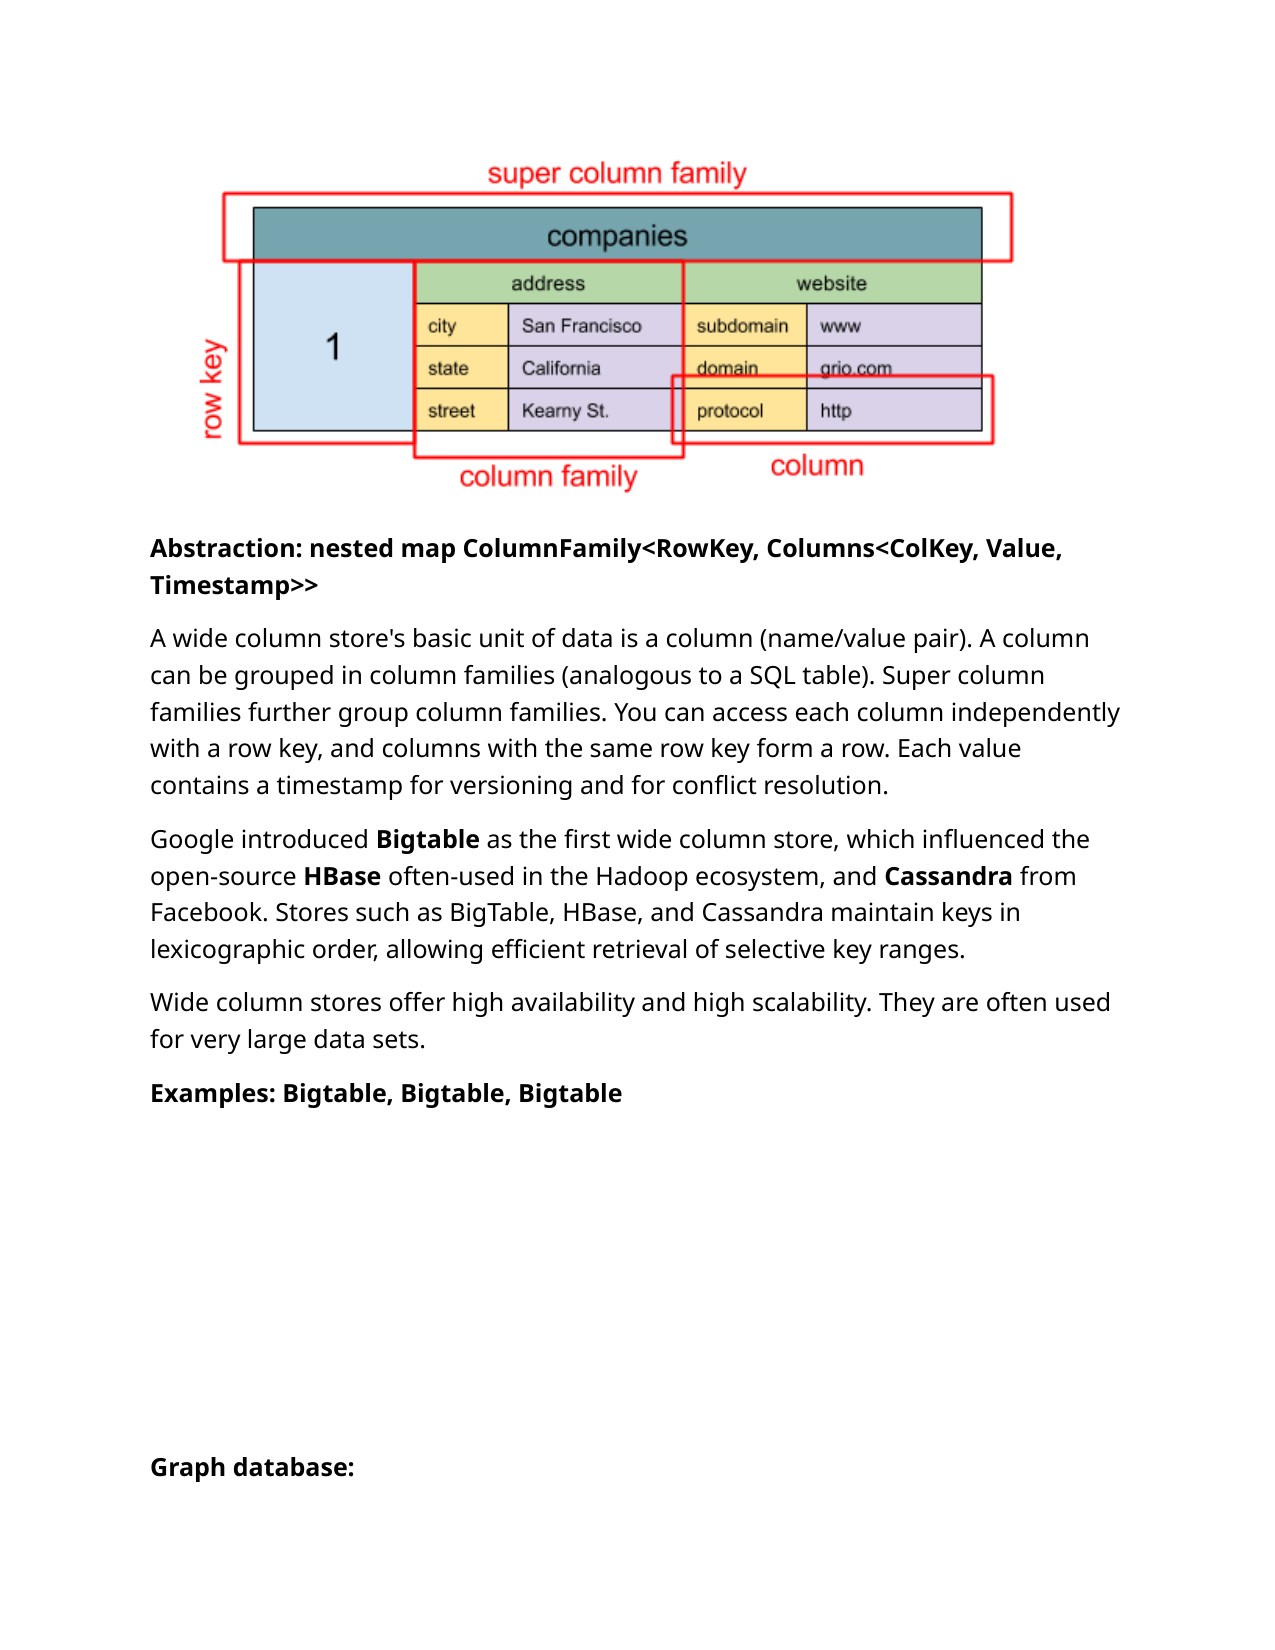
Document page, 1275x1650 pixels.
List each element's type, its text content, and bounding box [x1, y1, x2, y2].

text Examples: Bigtable, Bigtable, Bigtable [150, 1075, 1125, 1109]
text Abstraction: nested map ColumnFamily<RowKey, Columns<ColKey, Value, Timestamp>> [150, 531, 1125, 601]
text Wide column stores offer high availability and high scalability. They are often used for very large data sets. [150, 985, 1125, 1056]
text A wide column store's basic unit of data is a column (name/value pair). A column can be grouped in column families (analogous to a SQL table). Super column families further group column families. You can access each column independently with a row key, and columns with the same row key form a row. Each value contains a timestamp for versioning and for conflict resolution. [150, 621, 1125, 802]
text Graph database: [150, 1449, 1125, 1483]
text Google introduced Bigtable as the first wide column store, which influenced the open-source HBase often-used in the Hadoop ecosystem, and Cassandra from Facebook. Stores such as BigTable, HBase, and Cassandra maintain keys in lexicographic order, allowing efficient retrieval of selective key ranges. [150, 821, 1125, 966]
picture [150, 150, 1058, 512]
